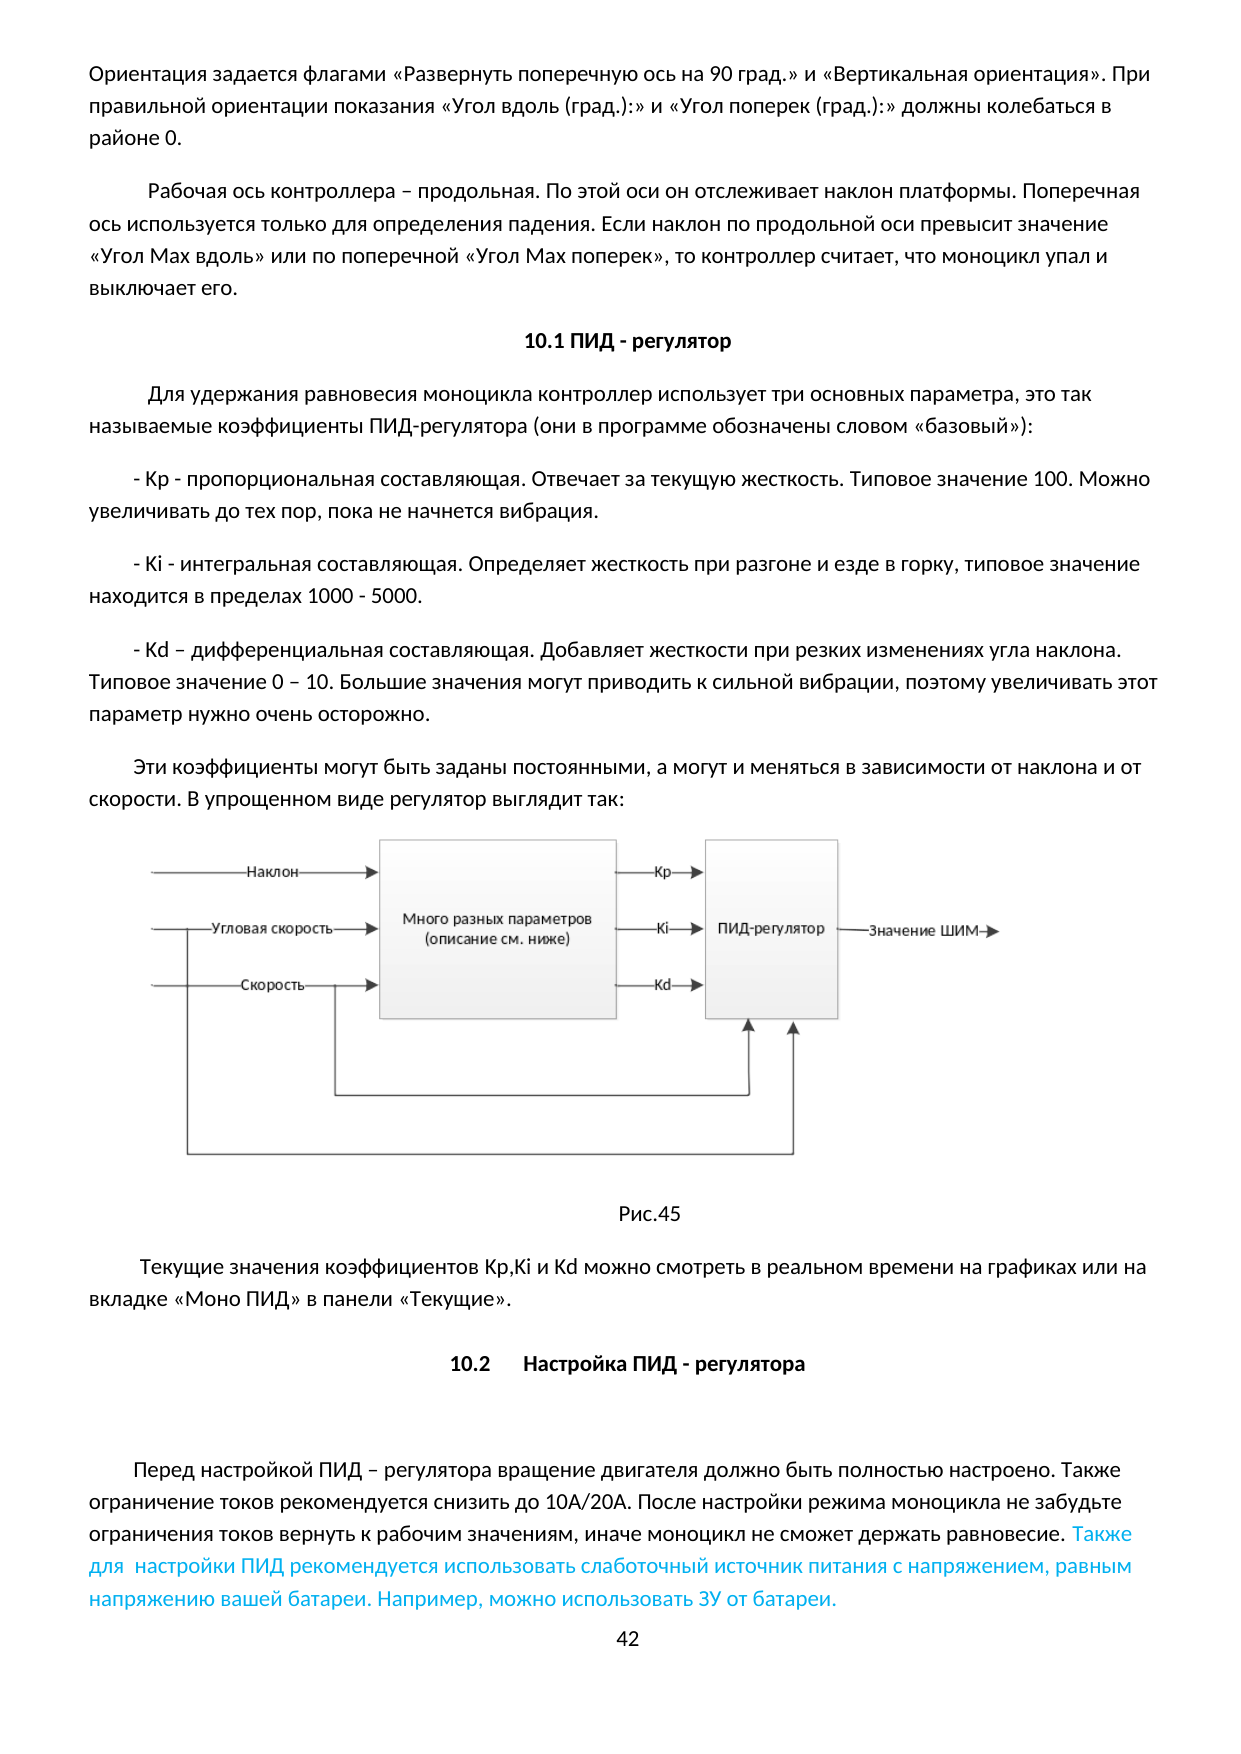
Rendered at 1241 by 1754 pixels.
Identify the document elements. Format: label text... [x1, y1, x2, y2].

text - Ki - интегральная составляющая. Определяет жесткость при разгоне и езде в горку, типовое значение находится в пределах 1000 - 5000. [89, 549, 1167, 610]
text Рис.45 [89, 1199, 1167, 1227]
text 10.1 ПИД - регулятор [89, 326, 1167, 354]
list Перед настройкой ПИД – регулятора вращение двигателя должно быть полностью настроено. Также ограничение токов рекомендуется снизить до 10А/20А. После настройки режима моноцикла не забудьте ограничения токов вернуть к рабочим значениям, иначе моноцикл не сможет держать равновесие. Также для настройки ПИД рекомендуется использовать слаботочный источник питания с напряжением, равным напряжению вашей батареи. Например, можно использовать ЗУ от батареи. [89, 1455, 1167, 1612]
text Ориентация задается флагами «Развернуть поперечную ось на 90 град.» и «Вертикальная ориентация». При правильной ориентации показания «Угол вдоль (град.):» и «Угол поперек (град.):» должны колебаться в районе 0. [89, 59, 1167, 151]
text - Kp - пропорциональная составляющая. Отвечает за текущую жесткость. Типовое значение 100. Можно увеличивать до тех пор, пока не начнется вибрация. [89, 464, 1167, 524]
list Настройка ПИД - регулятора [89, 1349, 1167, 1377]
text Рабочая ось контроллера – продольная. По этой оси он отслеживает наклон платформы. Поперечная ось используется только для определения падения. Если наклон по продольной оси превысит значение «Угол Max вдоль» или по поперечной «Угол Max поперек», то контроллер считает, что моноцикл упал и выключает его. [89, 176, 1167, 301]
text - Kd – дифференциальная составляющая. Добавляет жесткости при резких изменениях угла наклона. Типовое значение 0 – 10. Большие значения могут приводить к сильной вибрации, поэтому увеличивать этот параметр нужно очень осторожно. [89, 635, 1167, 727]
text Для удержания равновесия моноцикла контроллер использует три основных параметра, это так называемые коэффициенты ПИД-регулятора (они в программе обозначены словом «базовый»): [89, 379, 1167, 439]
text Эти коэффициенты могут быть заданы постоянными, а могут и меняться в зависимости от наклона и от скорости. В упрощенном виде регулятор выглядит так: [89, 752, 1167, 812]
list Текущие значения коэффициентов Kp,Ki и Kd можно смотреть в реальном времени на графиках или на вкладке «Моно ПИД» в панели «Текущие». [89, 1252, 1167, 1312]
